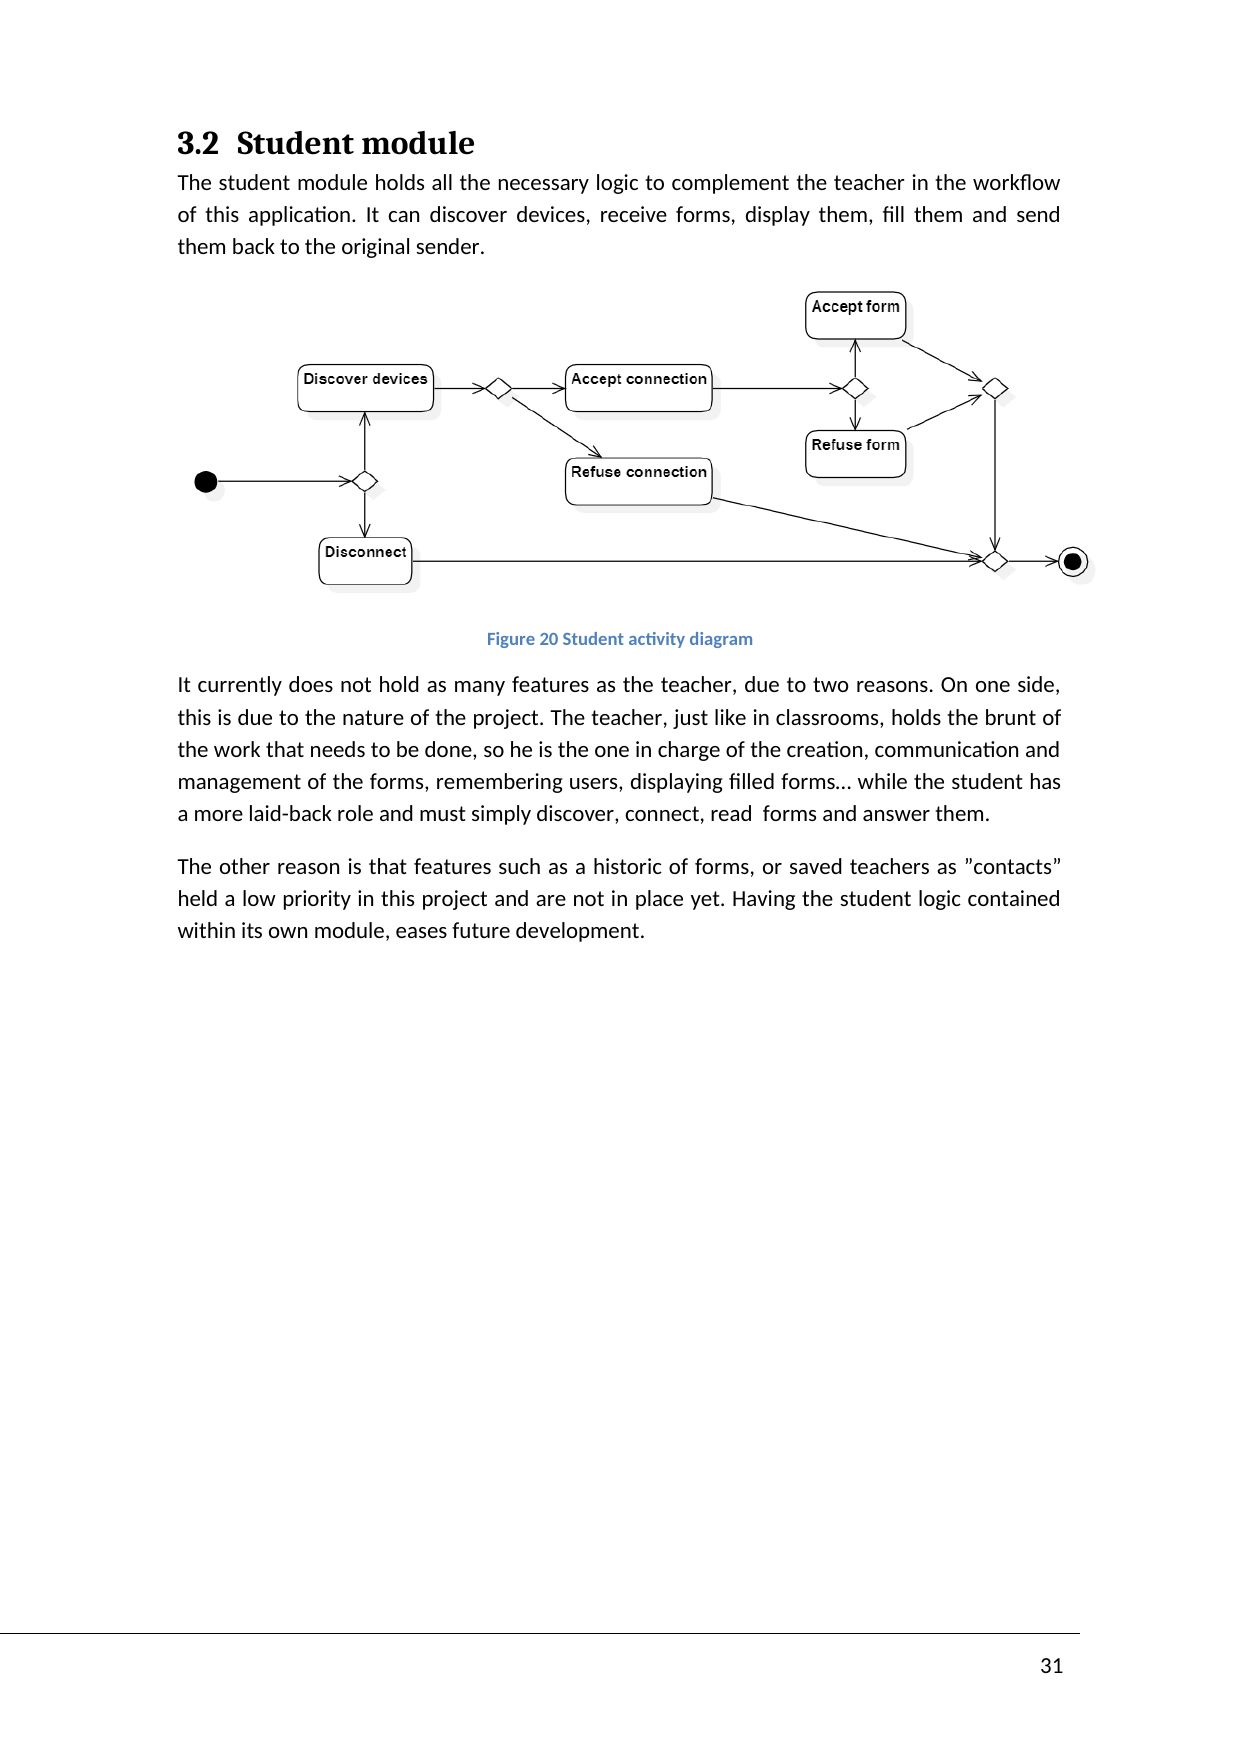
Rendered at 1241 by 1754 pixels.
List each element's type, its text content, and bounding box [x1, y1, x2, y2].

text The other reason is that features such as a historic of forms, or saved teachers as ”contacts” held a low priority in this project and are not in place yet. Having the student logic contained within its own module, eases future development. [177, 852, 1063, 945]
text Figure 20 Student activity diagram [177, 627, 1063, 650]
subtitle Student module [177, 124, 1063, 162]
text It currently does not hold as many features as the teacher, due to two reasons. On one side, this is due to the nature of the project. The teacher, just like in classrooms, holds the brunt of the work that needs to be done, so he is the one in charge of the creation, communication and management of the forms, remembering users, displaying filled forms… while the student has a more laid-back role and must simply discover, connect, read forms and answer them. [177, 671, 1063, 827]
picture [177, 285, 1108, 602]
text The student module holds all the necessary logic to complement the teacher in the workflow of this application. It can discover devices, receive forms, display them, fill them and send them back to the original sender. [177, 168, 1063, 261]
